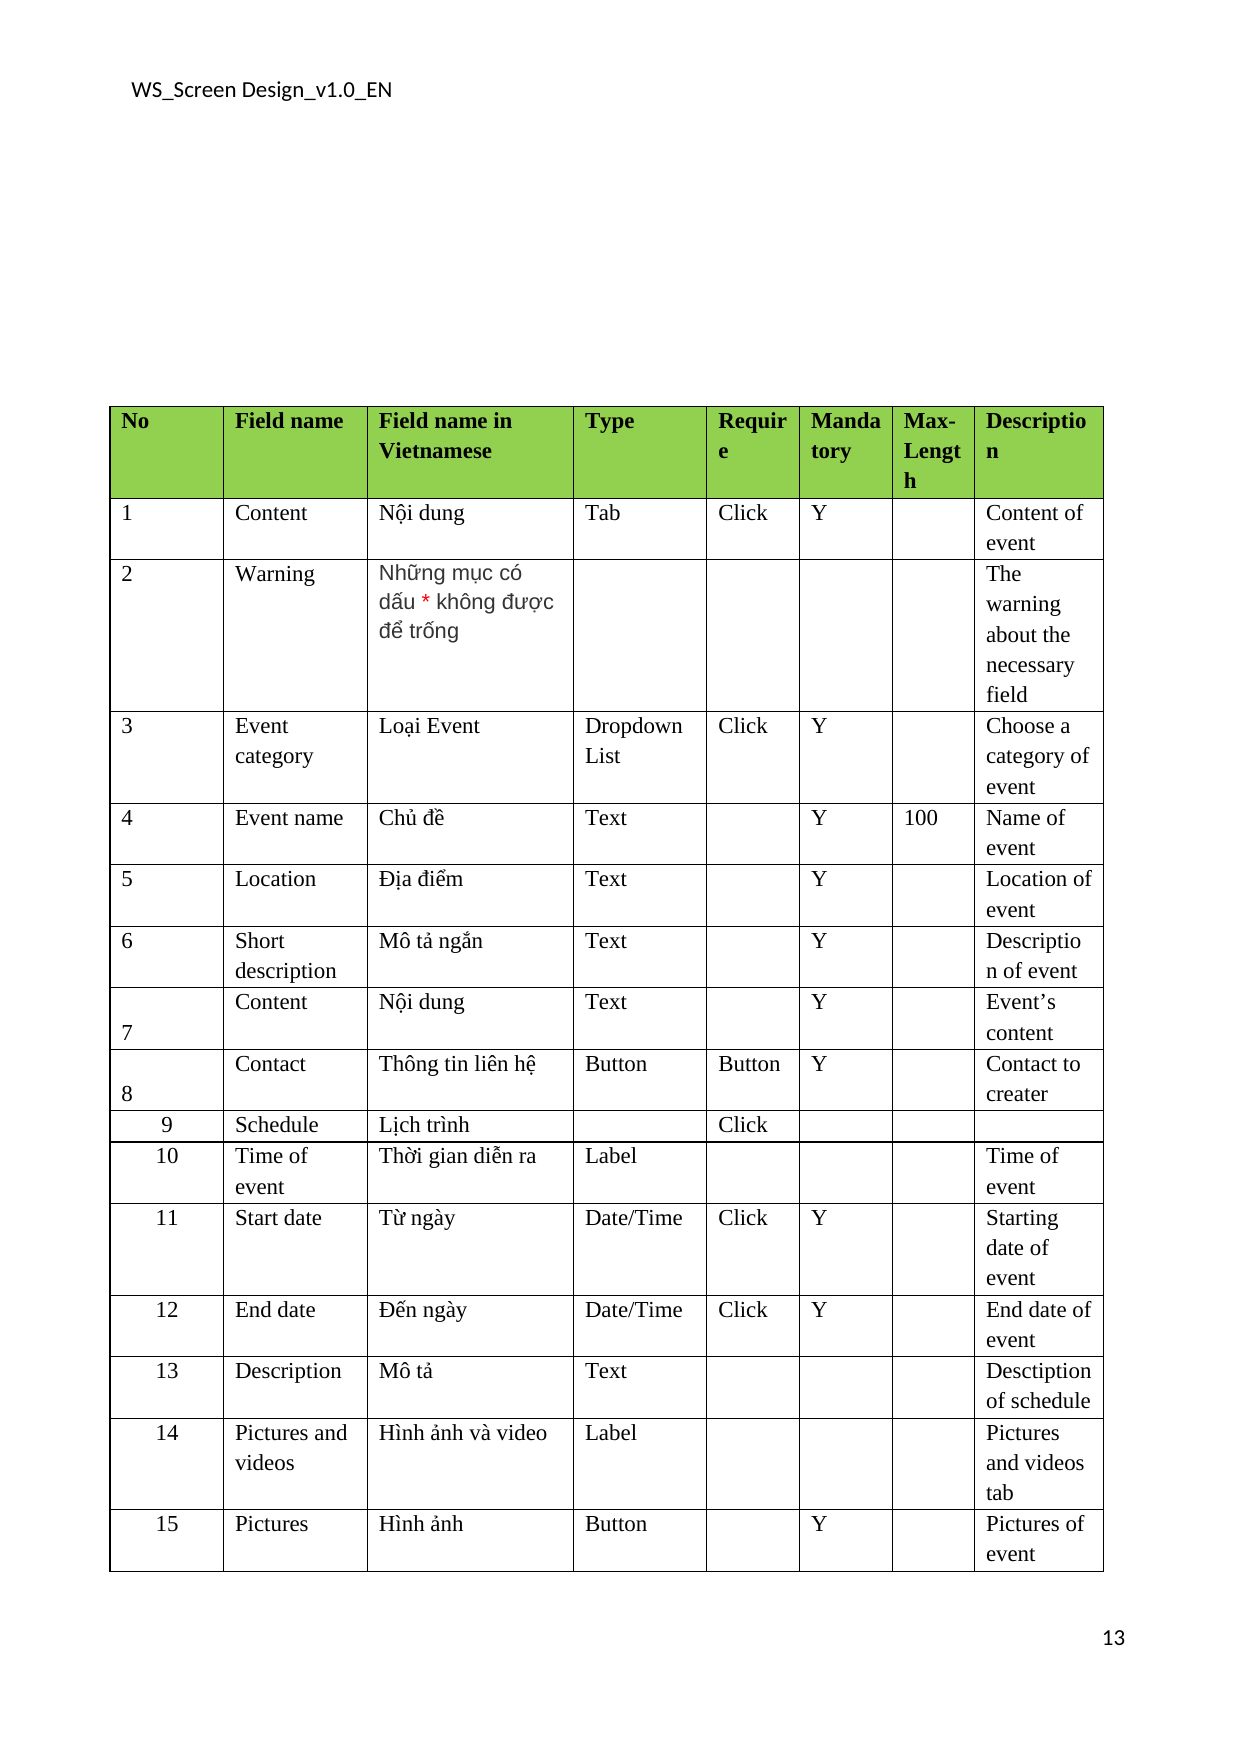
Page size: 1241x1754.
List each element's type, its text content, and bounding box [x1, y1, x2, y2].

table_cell Date/Time [574, 1204, 706, 1294]
table_cell Content [224, 988, 367, 1049]
table_cell [893, 1357, 974, 1417]
table_cell 2 [111, 560, 223, 711]
table_cell Lịch trình [368, 1111, 573, 1141]
table_cell [707, 560, 799, 711]
table_cell [800, 560, 892, 711]
table_cell End date [224, 1296, 367, 1356]
table_cell [893, 712, 974, 803]
table_cell Y [800, 988, 892, 1049]
table_cell [707, 1357, 799, 1417]
table_cell Description [224, 1357, 367, 1417]
table_cell [800, 1143, 892, 1203]
table_cell [800, 1419, 892, 1509]
table_cell Contact [224, 1050, 367, 1110]
table_cell 7 [111, 988, 223, 1049]
table_cell 4 [111, 804, 223, 864]
table_cell [707, 804, 799, 864]
table_cell Những mục có dấu * không được để trống [368, 560, 573, 711]
table_cell [893, 499, 974, 559]
table_cell 5 [111, 865, 223, 926]
table_cell Đến ngày [368, 1296, 573, 1356]
table_cell Mô tả ngắn [368, 927, 573, 987]
table_cell 9 [111, 1111, 223, 1141]
table_cell Button [574, 1050, 706, 1110]
table_cell 1 [111, 499, 223, 559]
table_cell 12 [111, 1296, 223, 1356]
table_cell Địa điểm [368, 865, 573, 926]
table_cell Short description [224, 927, 367, 987]
table_header Description [975, 407, 1103, 498]
table_cell Starting date of event [975, 1204, 1103, 1294]
table_cell Desctiption of schedule [975, 1357, 1103, 1417]
table_cell 14 [111, 1419, 223, 1509]
table_cell Chủ đề [368, 804, 573, 864]
table_cell [893, 1143, 974, 1203]
table_cell Click [707, 1204, 799, 1294]
table_cell Label [574, 1143, 706, 1203]
table_cell Text [574, 927, 706, 987]
table_cell Content [224, 499, 367, 559]
table_cell Y [800, 712, 892, 803]
table_cell [893, 1296, 974, 1356]
table_cell [893, 1111, 974, 1141]
table_cell Text [574, 804, 706, 864]
table_cell Name of event [975, 804, 1103, 864]
table_cell Pictures and videos [224, 1419, 367, 1509]
table_cell Event’s content [975, 988, 1103, 1049]
table_cell [707, 927, 799, 987]
table_header No [111, 407, 223, 498]
table_cell [574, 1111, 706, 1141]
table_cell Hình ảnh [368, 1510, 573, 1571]
table_cell [707, 988, 799, 1049]
table_header Type [574, 407, 706, 498]
table_cell 11 [111, 1204, 223, 1294]
table_cell Hình ảnh và video [368, 1419, 573, 1509]
table_cell [975, 1111, 1103, 1141]
table_cell Y [800, 1510, 892, 1571]
table_cell Click [707, 1296, 799, 1356]
table_cell Text [574, 988, 706, 1049]
table_cell Y [800, 927, 892, 987]
table_cell [574, 560, 706, 711]
table_cell Tab [574, 499, 706, 559]
table_cell Y [800, 865, 892, 926]
table_cell Y [800, 804, 892, 864]
table_cell Location [224, 865, 367, 926]
table_cell Warning [224, 560, 367, 711]
table_cell Text [574, 865, 706, 926]
table_cell Start date [224, 1204, 367, 1294]
table_cell Click [707, 712, 799, 803]
table_cell [893, 927, 974, 987]
table_cell Y [800, 1050, 892, 1110]
table_cell 13 [111, 1357, 223, 1417]
table_cell Click [707, 1111, 799, 1141]
table_cell [893, 1050, 974, 1110]
table_cell Button [707, 1050, 799, 1110]
table_cell [800, 1357, 892, 1417]
table_header Field name in Vietnamese [368, 407, 573, 498]
table_cell DropdownList [574, 712, 706, 803]
table_cell Y [800, 1204, 892, 1294]
table_cell Content of event [975, 499, 1103, 559]
table_cell [893, 1419, 974, 1509]
table_cell Pictures [224, 1510, 367, 1571]
table_header Max-Length [893, 407, 974, 498]
table_cell Button [574, 1510, 706, 1571]
table_cell Contact to creater [975, 1050, 1103, 1110]
table_cell End date of event [975, 1296, 1103, 1356]
table_header Require [707, 407, 799, 498]
table_cell Date/Time [574, 1296, 706, 1356]
table_cell [707, 1143, 799, 1203]
table_cell [800, 1111, 892, 1141]
table_cell Thông tin liên hệ [368, 1050, 573, 1110]
table_cell [893, 560, 974, 711]
table_cell The warning about the necessary field [975, 560, 1103, 711]
table_cell Nội dung [368, 988, 573, 1049]
table_cell Nội dung [368, 499, 573, 559]
table_cell [893, 865, 974, 926]
table_cell Event name [224, 804, 367, 864]
table_cell Mô tả [368, 1357, 573, 1417]
table_cell Pictures and videos tab [975, 1419, 1103, 1509]
table_cell Choose a category of event [975, 712, 1103, 803]
table_cell Description of event [975, 927, 1103, 987]
table_cell Event category [224, 712, 367, 803]
table_cell 6 [111, 927, 223, 987]
table_header Field name [224, 407, 367, 498]
table_cell [707, 865, 799, 926]
table_cell [893, 1510, 974, 1571]
table_cell Y [800, 499, 892, 559]
table_cell 3 [111, 712, 223, 803]
table_cell Location of event [975, 865, 1103, 926]
table_cell Loại Event [368, 712, 573, 803]
table_cell [893, 988, 974, 1049]
table_cell 8 [111, 1050, 223, 1110]
table_cell Label [574, 1419, 706, 1509]
table_cell [707, 1510, 799, 1571]
table_cell [893, 1204, 974, 1294]
table_cell 100 [893, 804, 974, 864]
table_cell Từ ngày [368, 1204, 573, 1294]
table_cell 15 [111, 1510, 223, 1571]
table_cell Click [707, 499, 799, 559]
table_cell Y [800, 1296, 892, 1356]
table_cell Text [574, 1357, 706, 1417]
table_cell Pictures of event [975, 1510, 1103, 1571]
table_cell Time of event [224, 1143, 367, 1203]
table_cell Time of event [975, 1143, 1103, 1203]
table_header Mandatory [800, 407, 892, 498]
table_cell 10 [111, 1143, 223, 1203]
table_cell [707, 1419, 799, 1509]
table_cell Schedule [224, 1111, 367, 1141]
table_cell Thời gian diễn ra [368, 1143, 573, 1203]
